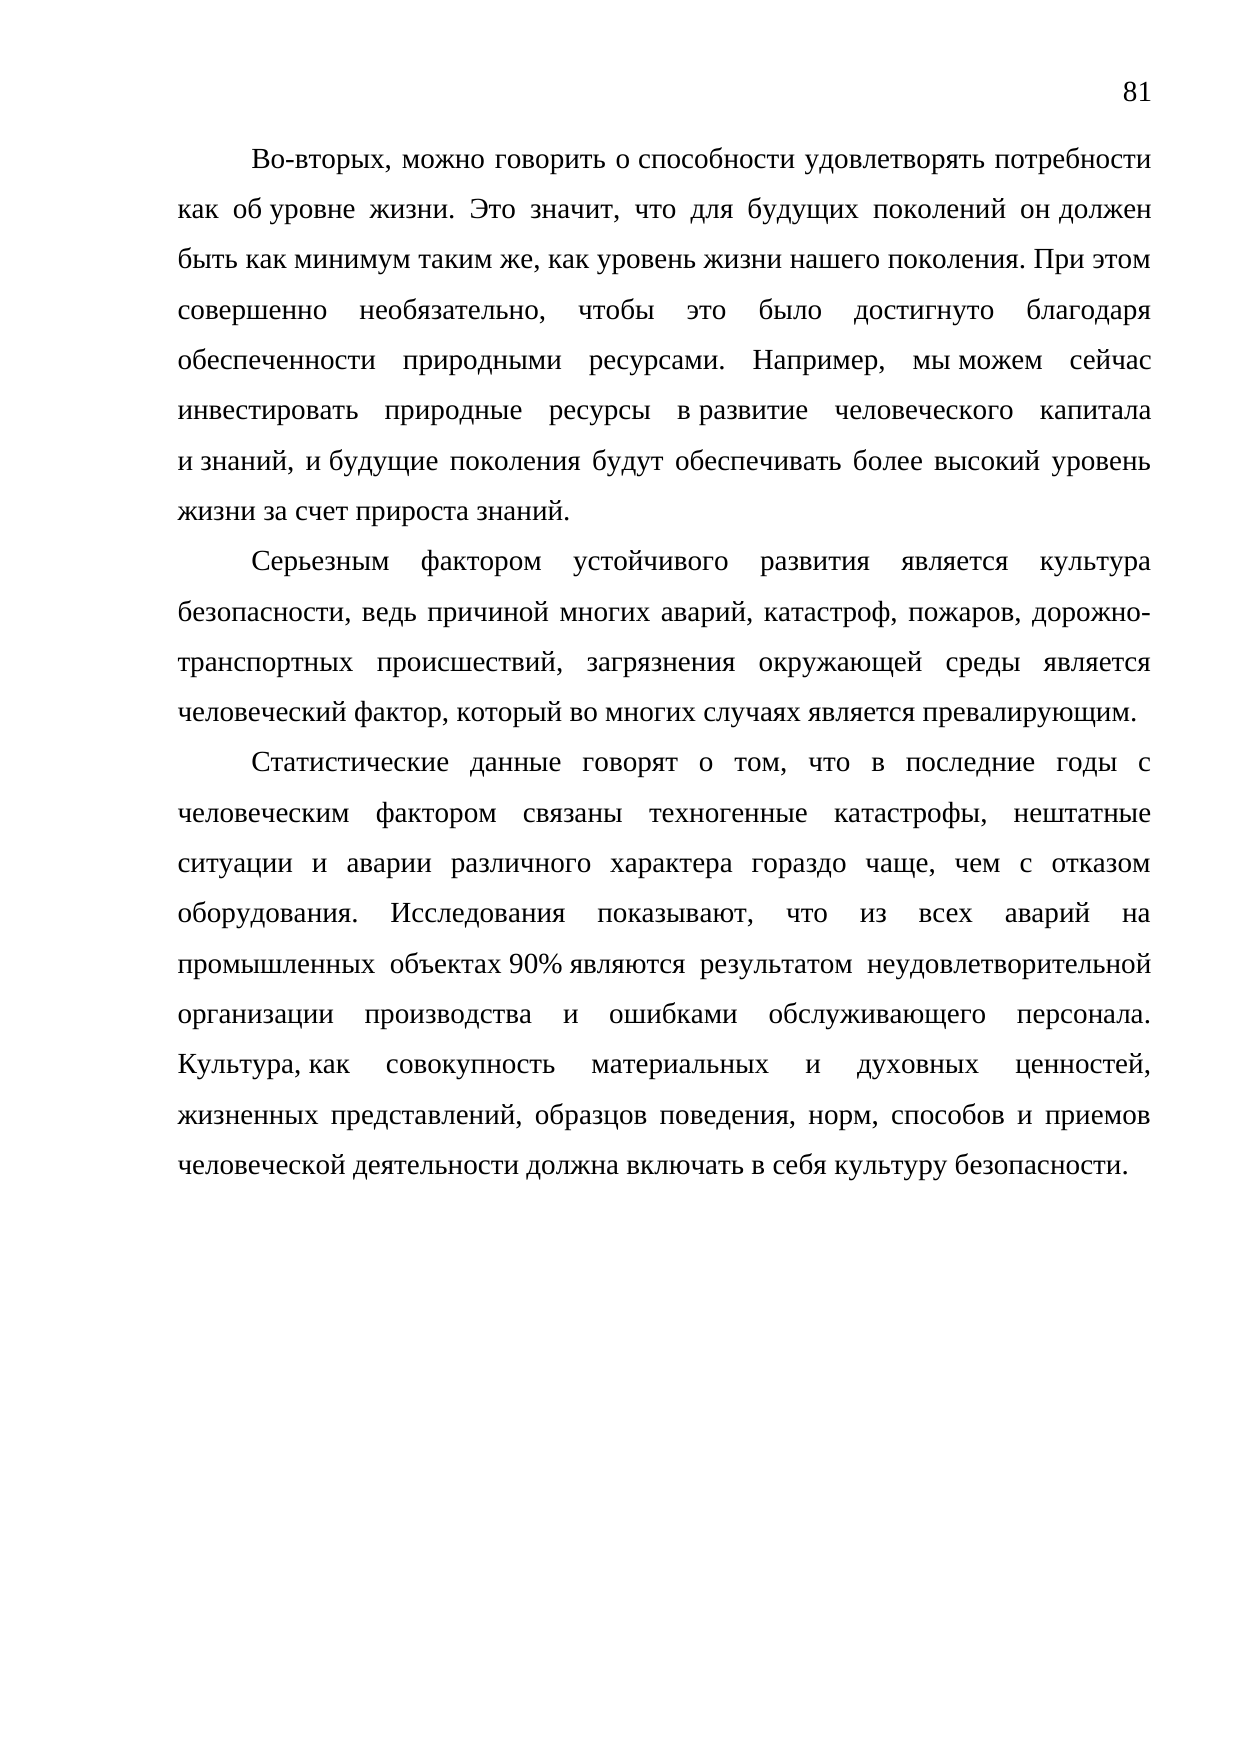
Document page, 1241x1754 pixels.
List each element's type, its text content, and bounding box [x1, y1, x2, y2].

text Статистические данные говорят о том, что в последние годы с человеческим фактором связаны техногенные катастрофы, нештатные ситуации и аварии различного характера гораздо чаще, чем с отказом оборудования. Исследования показывают, что из всех аварий на промышленных объектах 90% являются результатом неудовлетворительной организации производства и ошибками обслуживающего персонала. Культура, как совокупность материальных и духовных ценностей, жизненных представлений, образцов поведения, норм, способов и приемов человеческой деятельности должна включать в себя культуру безопасности. [177, 744, 1152, 1181]
text Серьезным фактором устойчивого развития является культура безопасности, ведь причиной многих аварий, катастроф, пожаров, дорожно-транспортных происшествий, загрязнения окружающей среды является человеческий фактор, который во многих случаях является превалирующим. [177, 543, 1152, 728]
text Во-вторых, можно говорить о способности удовлетворять потребности как об уровне жизни. Это значит, что для будущих поколений он должен быть как минимум таким же, как уровень жизни нашего поколения. При этом совершенно необязательно, чтобы это было достигнуто благодаря обеспеченности природными ресурсами. Например, мы можем сейчас инвестировать природные ресурсы в развитие человеческого капитала и знаний, и будущие поколения будут обеспечивать более высокий уровень жизни за счет прироста знаний. [177, 141, 1152, 527]
